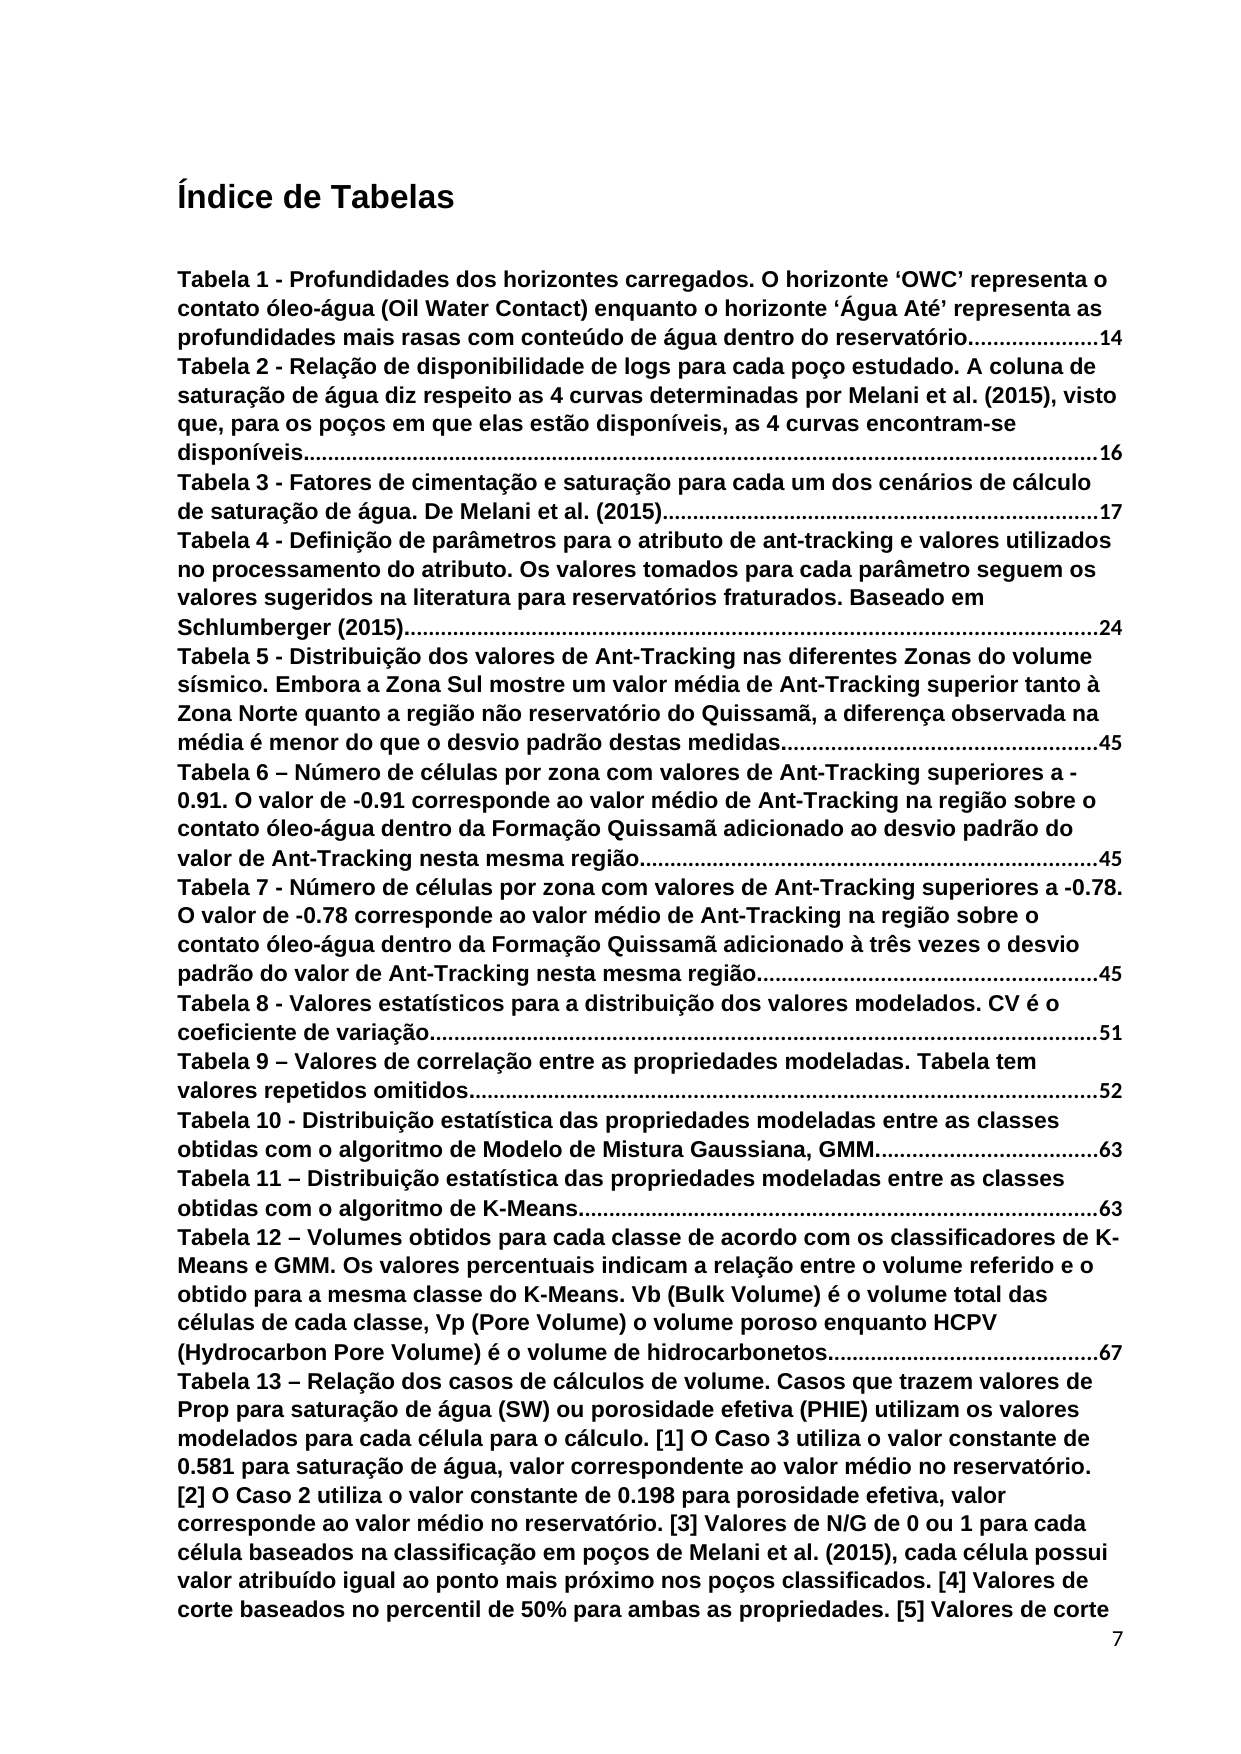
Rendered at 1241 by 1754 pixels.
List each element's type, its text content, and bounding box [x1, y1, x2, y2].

text Tabela 2 - Relação de disponibilidade de logs para cada poço estudado. A coluna de saturação de água diz respeito as 4 curvas determinadas por Melani et al. (2015), visto que, para os poços em que elas estão disponíveis, as 4 curvas encontram-se disponíveis. 16 [177, 353, 1123, 467]
text Índice de Tabelas [177, 177, 1123, 215]
text Tabela 7 - Número de células por zona com valores de Ant-Tracking superiores a -0.78. O valor de -0.78 corresponde ao valor médio de Ant-Tracking na região sobre o contato óleo-água dentro da Formação Quissamã adicionado à três vezes o desvio padrão do valor de Ant-Tracking nesta mesma região. 45 [177, 874, 1123, 987]
text Tabela 3 - Fatores de cimentação e saturação para cada um dos cenários de cálculo de saturação de água. De Melani et al. (2015) 17 [177, 469, 1123, 525]
text Tabela 10 - Distribuição estatística das propriedades modeladas entre as classes obtidas com o algoritmo de Modelo de Mistura Gaussiana, GMM. 63 [177, 1107, 1123, 1163]
text Tabela 8 - Valores estatísticos para a distribuição dos valores modelados. CV é o coeficiente de variação. 51 [177, 989, 1123, 1046]
text Tabela 5 - Distribuição dos valores de Ant-Tracking nas diferentes Zonas do volume sísmico. Embora a Zona Sul mostre um valor média de Ant-Tracking superior tanto à Zona Norte quanto a região não reservatório do Quissamã, a diferença observada na média é menor do que o desvio padrão destas medidas. 45 [177, 643, 1123, 756]
text Tabela 6 – Número de células por zona com valores de Ant-Tracking superiores a -0.91. O valor de -0.91 corresponde ao valor médio de Ant-Tracking na região sobre o contato óleo-água dentro da Formação Quissamã adicionado ao desvio padrão do valor de Ant-Tracking nesta mesma região. 45 [177, 758, 1123, 872]
text Tabela 1 - Profundidades dos horizontes carregados. O horizonte ‘OWC’ representa o contato óleo-água (Oil Water Contact) enquanto o horizonte ‘Água Até’ representa as profundidades mais rasas com conteúdo de água dentro do reservatório. 14 [177, 266, 1123, 351]
text Tabela 4 - Definição de parâmetros para o atributo de ant-tracking e valores utilizados no processamento do atributo. Os valores tomados para cada parâmetro seguem os valores sugeridos na literatura para reservatórios fraturados. Baseado em Schlumberger (2015). 24 [177, 527, 1123, 641]
text Tabela 11 – Distribuição estatística das propriedades modeladas entre as classes obtidas com o algoritmo de K-Means. 63 [177, 1165, 1123, 1222]
text Tabela 9 – Valores de correlação entre as propriedades modeladas. Tabela tem valores repetidos omitidos. 52 [177, 1048, 1123, 1104]
text Tabela 12 – Volumes obtidos para cada classe de acordo com os classificadores de K-Means e GMM. Os valores percentuais indicam a relação entre o volume referido e o obtido para a mesma classe do K-Means. Vb (Bulk Volume) é o volume total das células de cada classe, Vp (Pore Volume) o volume poroso enquanto HCPV (Hydrocarbon Pore Volume) é o volume de hidrocarbonetos. 67 [177, 1224, 1123, 1366]
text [177, 1368, 1123, 1622]
